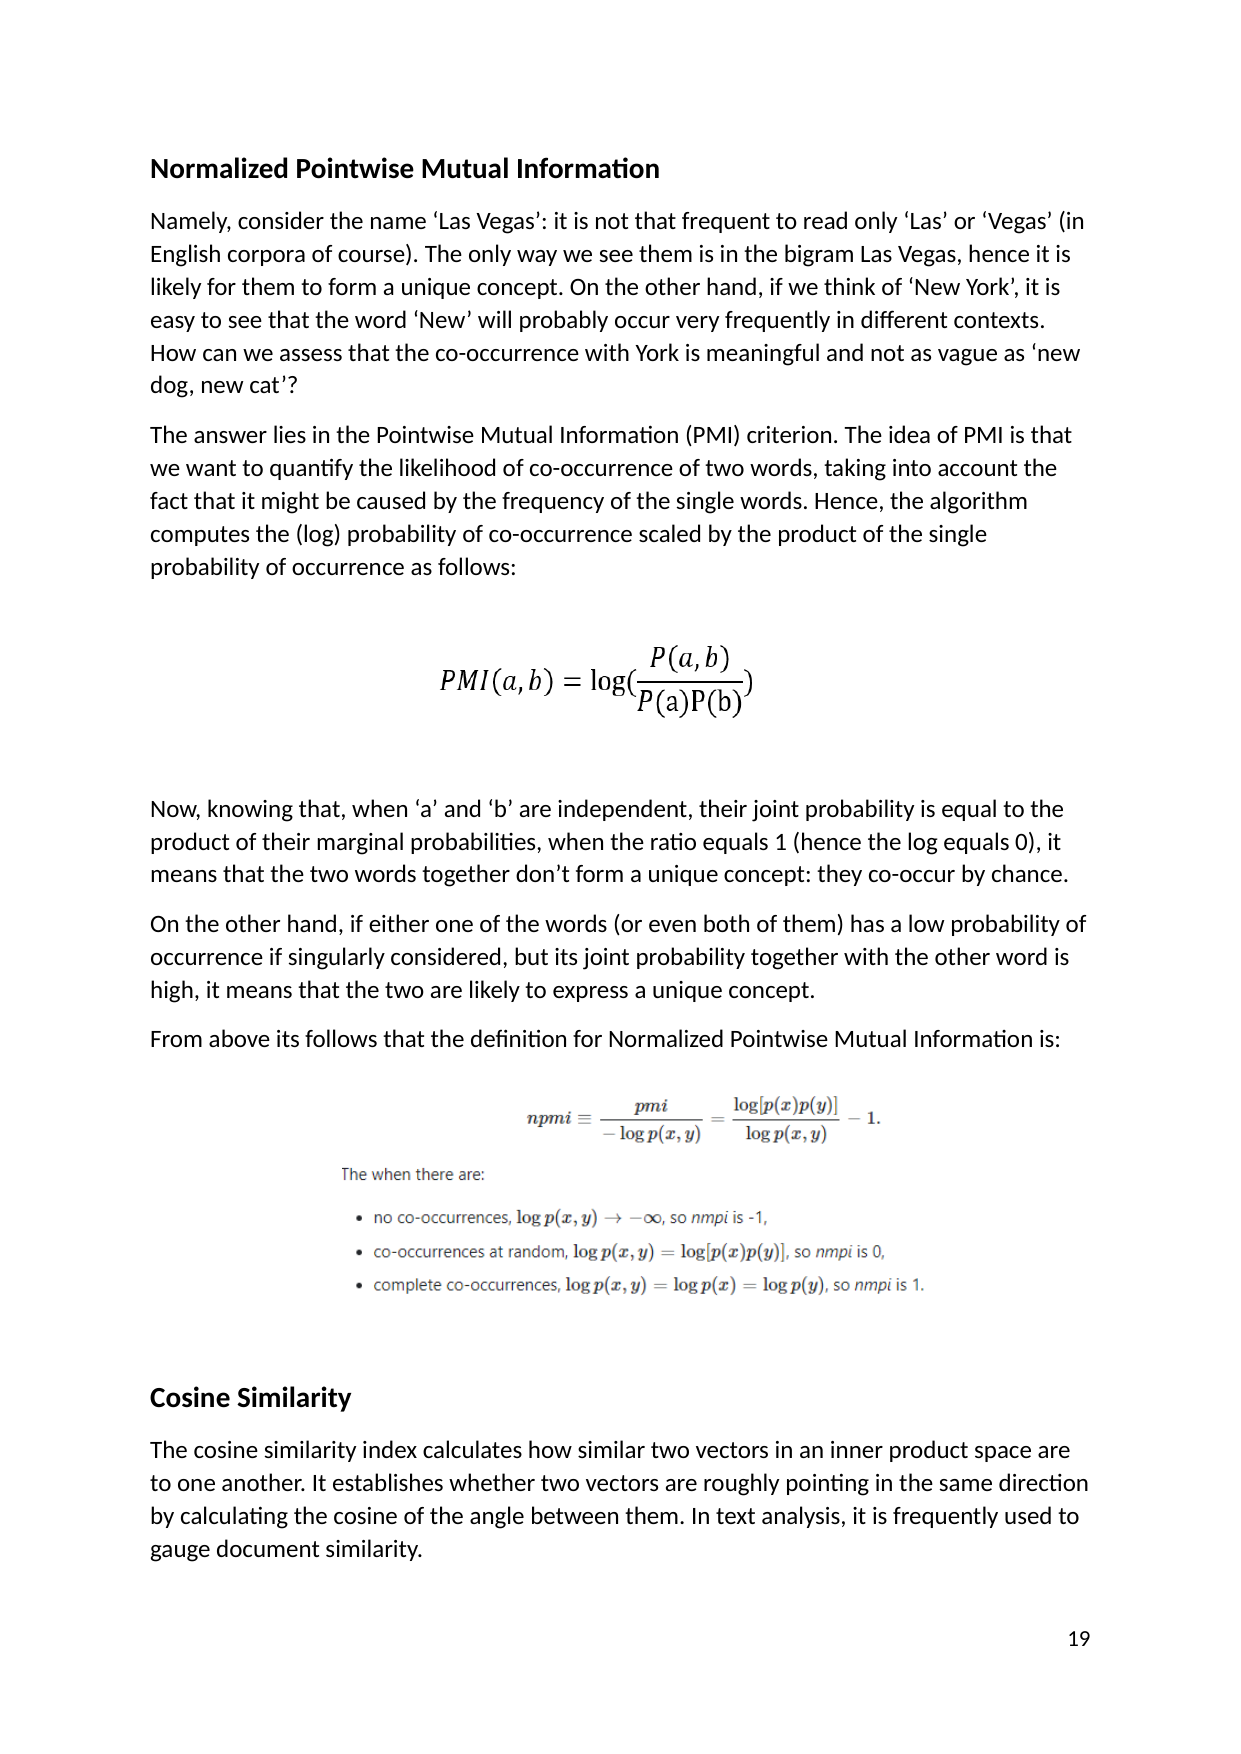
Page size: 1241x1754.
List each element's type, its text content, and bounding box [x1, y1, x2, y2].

text Normalized Pointwise Mutual Information [150, 150, 1090, 186]
picture [415, 600, 775, 774]
text The cosine similarity index calculates how similar two vectors in an inner product space are to one another. It establishes whether two vectors are roughly pointing in the same direction by calculating the cosine of the angle between them. In text analysis, it is frequently used to gauge document similarity. [150, 1434, 1090, 1563]
text The answer lies in the Pointwise Mutual Information (PMI) criterion. The idea of PMI is that we want to quantify the likelihood of co-occurrence of two words, taking into account the fact that it might be caused by the frequency of the single words. Hence, the algorithm computes the (log) probability of co-occurrence scaled by the product of the single probability of occurrence as follows: [150, 419, 1090, 581]
text Now, knowing that, when ‘a’ and ‘b’ are independent, their joint probability is equal to the product of their marginal probabilities, when the ratio equals 1 (hence the log equals 0), it means that the two words together don’t form a unique concept: they co-occur by chance. [150, 793, 1090, 889]
text Namely, consider the name ‘Las Vegas’: it is not that frequent to read only ‘Las’ or ‘Vegas’ (in English corpora of course). The only way we see them is in the bigram Las Vegas, hence it is likely for them to form a unique concept. On the other hand, if we think of ‘New York’, it is easy to see that the word ‘New’ will probably occur very frequently in different contexts. How can we assess that the co-occurrence with York is meaningful and not as vague as ‘new dog, new cat’? [150, 205, 1090, 400]
text Cosine Similarity [150, 1379, 1090, 1415]
picture [342, 1073, 929, 1306]
text On the other hand, if either one of the words (or even both of them) has a low probability of occurrence if singularly considered, but its joint probability together with the other word is high, it means that the two are likely to express a unique concept. [150, 908, 1090, 1004]
text From above its follows that the definition for Normalized Pointwise Mutual Information is: [150, 1024, 1090, 1054]
